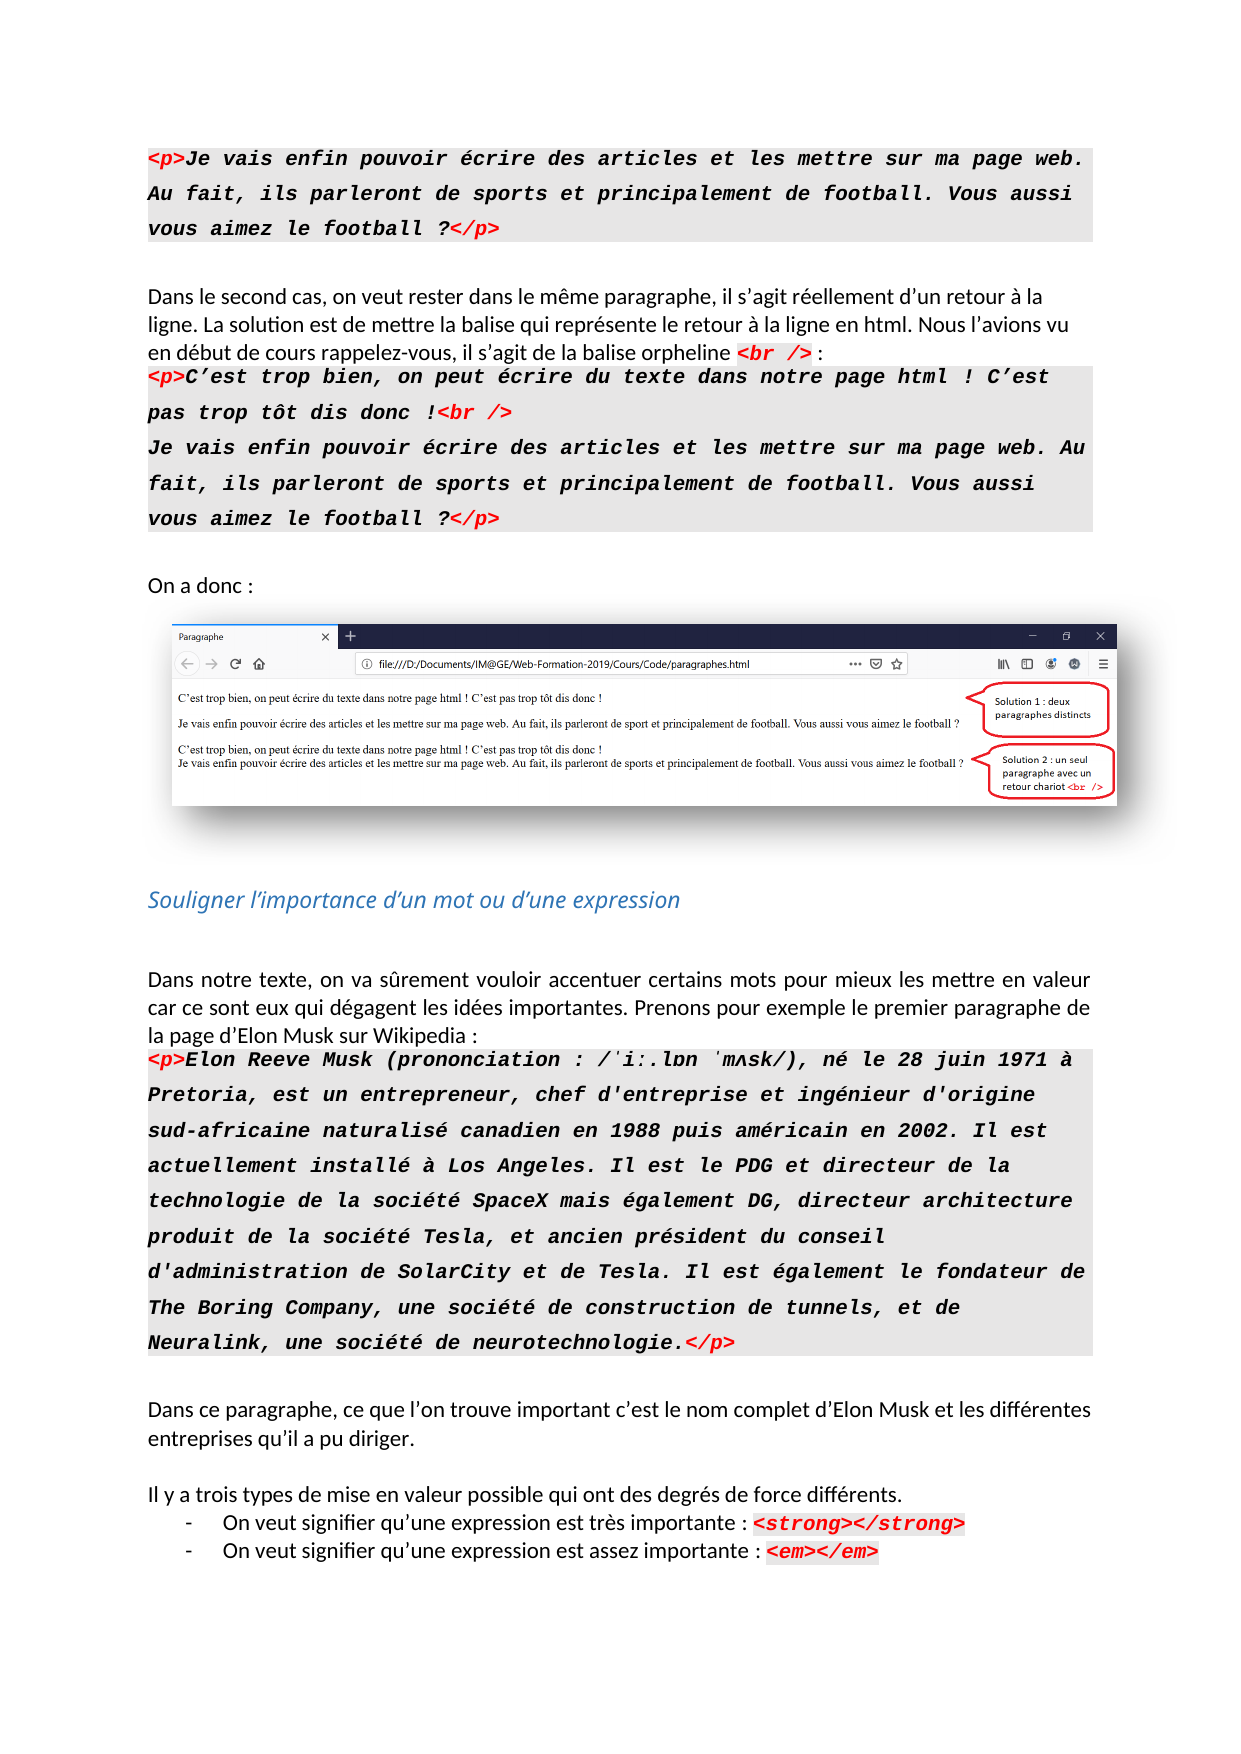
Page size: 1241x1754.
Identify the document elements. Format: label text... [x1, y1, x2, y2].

text Je vais enfin pouvoir écrire des articles et les mettre sur ma page web. Au fait, ils parleront de sports et principalement de football. Vous aussi vous aimez le football ?</p> [148, 437, 1093, 532]
text Dans notre texte, on va sûrement vouloir accentuer certains mots pour mieux les mettre en valeur car ce sont eux qui dégagent les idées importantes. Prenons pour exemple le premier paragraphe de la page d’Elon Musk sur Wikipedia : [148, 965, 1093, 1049]
text On a donc : [148, 572, 1093, 599]
text <p>Elon Reeve Musk (prononciation : /ˈiː.lɒn ˈmʌsk/), né le 28 juin 1971 à Pretoria, est un entrepreneur, chef d'entreprise et ingénieur d'origine sud-africaine naturalisé canadien en 1988 puis américain en 2002. Il est actuellement installé à Los Angeles. Il est le PDG et directeur de la technologie de la société SpaceX mais également DG, directeur architecture produit de la société Tesla, et ancien président du conseil d'administration de SolarCity et de Tesla. Il est également le fondateur de The Boring Company, une société de construction de tunnels, et de Neuralink, une société de neurotechnologie.</p> [148, 1049, 1093, 1356]
list On veut signifier qu’une expression est assez importante : <em></em> [185, 1536, 1093, 1565]
text Il y a trois types de mise en valeur possible qui ont des degrés de force différents. [148, 1480, 1093, 1508]
text Dans le second cas, on veut rester dans le même paragraphe, il s’agit réellement d’un retour à la ligne. La solution est de mettre la balise qui représente le retour à la ligne en html. Nous l’avions vu en début de cours rappelez-vous, il s’agit de la balise orpheline <br /> : [148, 254, 1093, 366]
text <p>C’est trop bien, on peut écrire du texte dans notre page html ! C’est pas trop tôt dis donc !<br /> [148, 366, 1093, 426]
subtitle Souligner l’importance d’un mot ou d’une expression [148, 884, 1093, 915]
text Dans ce paragraphe, ce que l’on trouve important c’est le nom complet d’Elon Musk et les différentes entreprises qu’il a pu diriger. [148, 1368, 1093, 1452]
picture [172, 624, 1117, 806]
text <p>Je vais enfin pouvoir écrire des articles et les mettre sur ma page web. Au fait, ils parleront de sports et principalement de football. Vous aussi vous aimez le football ?</p> [148, 148, 1093, 242]
list On veut signifier qu’une expression est très importante : <strong></strong> [185, 1508, 1093, 1536]
